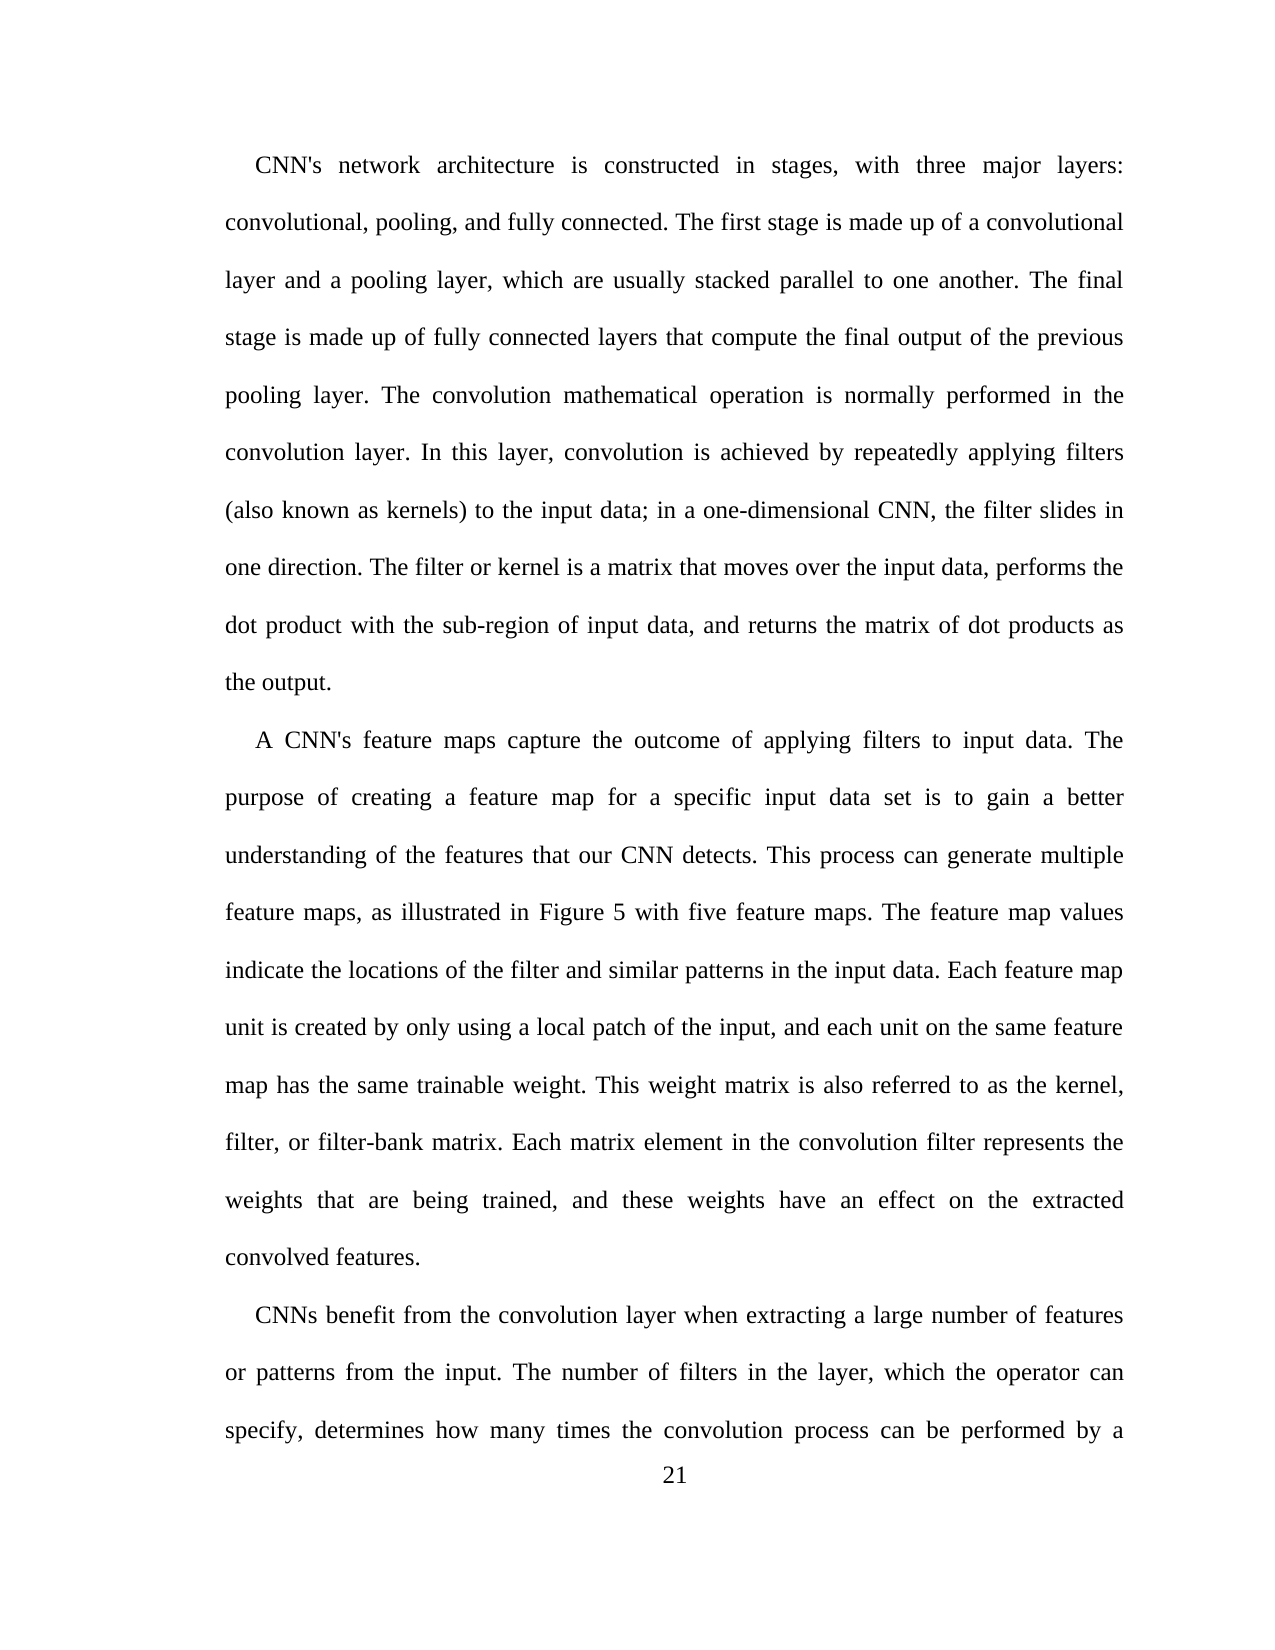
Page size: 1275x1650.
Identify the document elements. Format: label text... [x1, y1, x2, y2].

text CNN's network architecture is constructed in stages, with three major layers: convolutional, pooling, and fully connected. The first stage is made up of a convolutional layer and a pooling layer, which are usually stacked parallel to one another. The final stage is made up of fully connected layers that compute the final output of the previous pooling layer. The convolution mathematical operation is normally performed in the convolution layer. In this layer, convolution is achieved by repeatedly applying filters (also known as kernels) to the input data; in a one-dimensional CNN, the filter slides in one direction. The filter or kernel is a matrix that moves over the input data, performs the dot product with the sub-region of input data, and returns the matrix of dot products as the output. [225, 150, 1125, 696]
text A CNN's feature maps capture the outcome of applying filters to input data. The purpose of creating a feature map for a specific input data set is to gain a better understanding of the features that our CNN detects. This process can generate multiple feature maps, as illustrated in Figure 5 with five feature maps. The feature map values indicate the locations of the filter and similar patterns in the input data. Each feature map unit is created by only using a local patch of the input, and each unit on the same feature map has the same trainable weight. This weight matrix is also referred to as the kernel, filter, or filter-bank matrix. Each matrix element in the convolution filter represents the weights that are being trained, and these weights have an effect on the extracted convolved features. [225, 725, 1125, 1271]
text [225, 1300, 1125, 1444]
